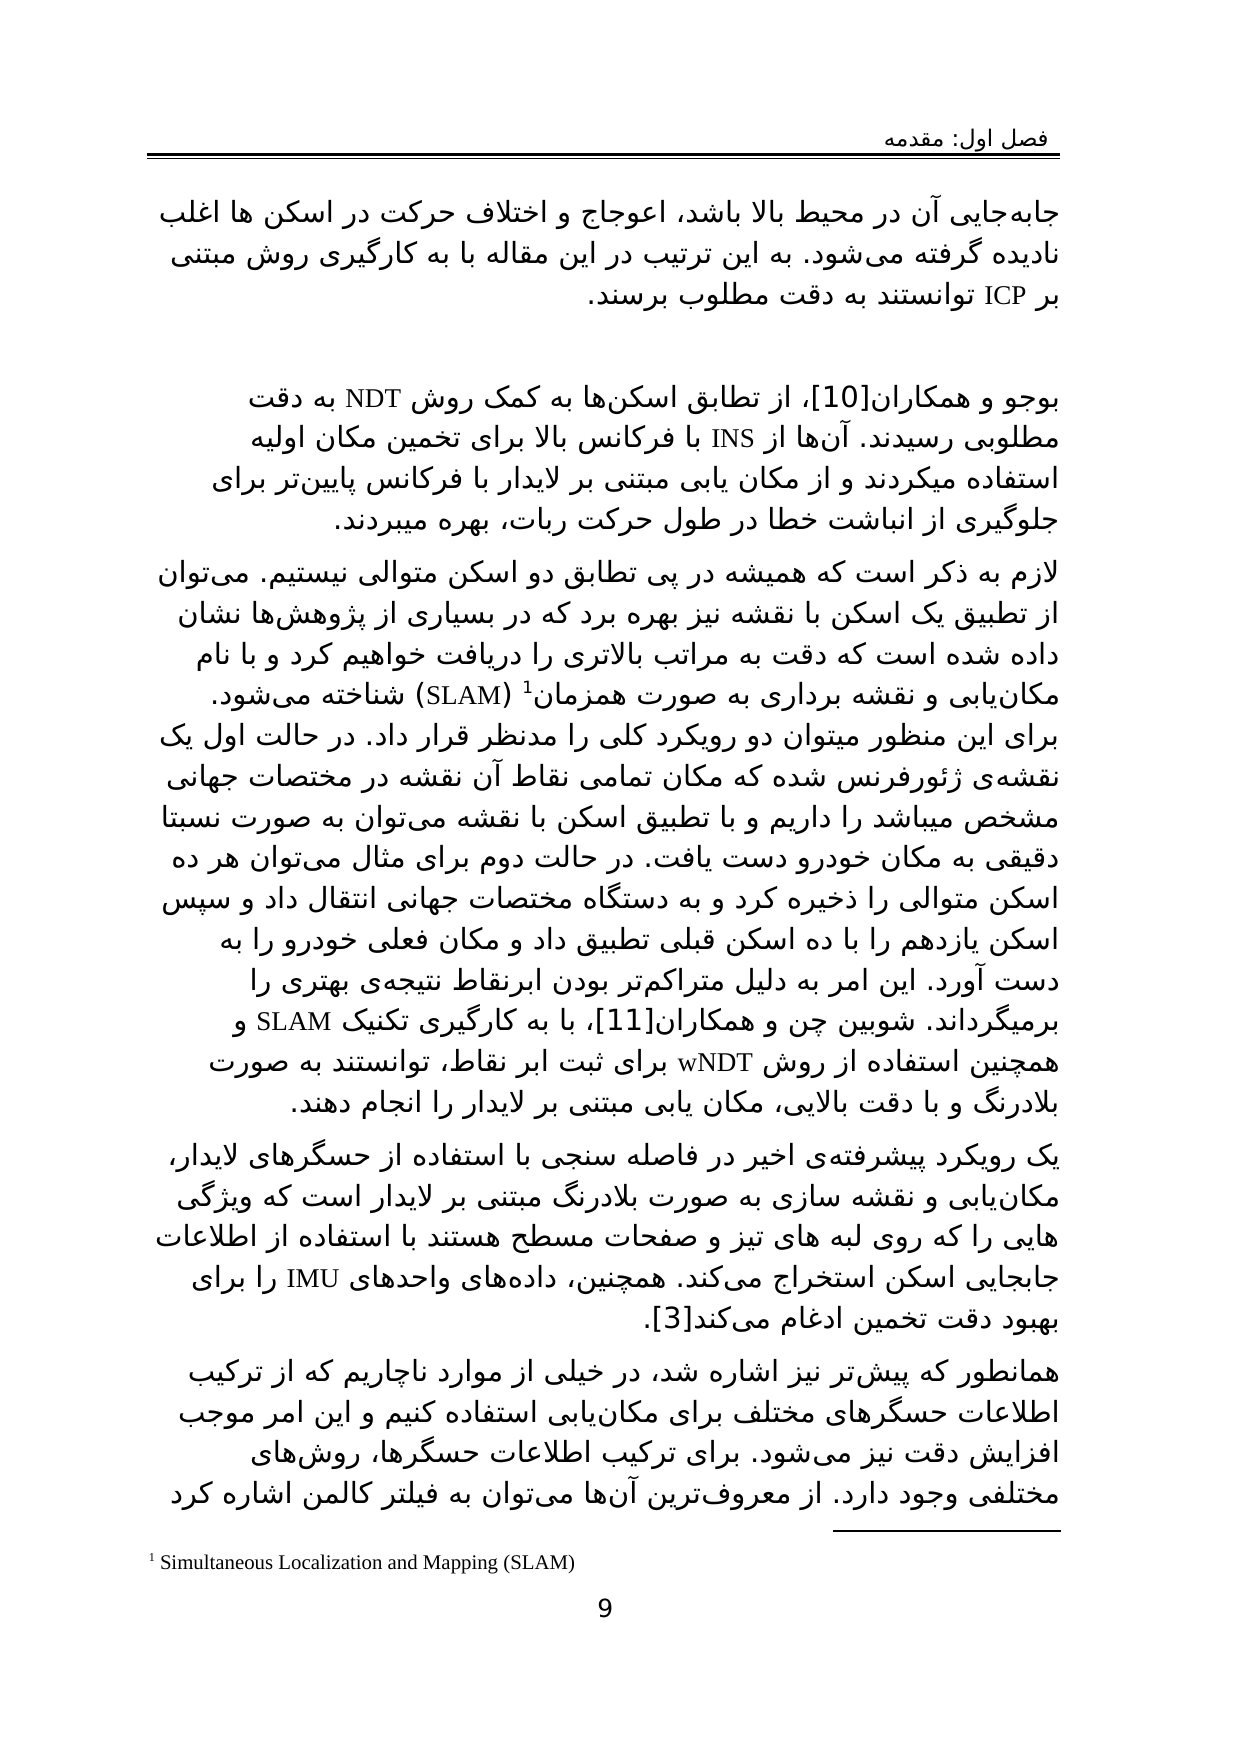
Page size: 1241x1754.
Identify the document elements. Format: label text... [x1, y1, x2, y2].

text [150, 1354, 1060, 1511]
text یک رویکرد پیشرفته‌ی اخیر در فاصله سنجی با استفاده از حسگرهای لایدار، مکان‌یابی و نقشه سازی به صورت بلادرنگ مبتنی بر لایدار است که ویژگی هایی را که روی لبه های تیز و صفحات مسطح هستند با استفاده از اطلاعات جابجایی اسکن استخراج می‌کند. همچنین، داده‌های واحدهای IMU را برای بهبود دقت تخمین ادغام می‌کند[3]. [150, 1138, 1060, 1335]
text لازم به ذکر است که همیشه در پی تطابق دو اسکن متوالی نیستیم. می‌توان از تطبیق یک اسکن با نقشه نیز بهره برد که در بسیاری از پژوهش‌ها نشان داده شده است که دقت به مراتب بالاتری را دریافت خواهیم کرد و با نام مکان‌یابی و نقشه برداری به صورت همزمان (SLAM) شناخته می‌شود. برای این منظور میتوان دو رویکرد کلی را مدنظر قرار داد. در حالت اول یک نقشه‌ی ژئورفرنس شده که مکان تمامی نقاط آن نقشه در مختصات جهانی مشخص میباشد را داریم و با تطبیق اسکن با نقشه می‌توان به صورت نسبتا دقیقی به مکان خودرو دست یافت. در حالت دوم برای مثال می‌توان هر ده اسکن متوالی را ذخیره کرد و به دستگاه مختصات جهانی انتقال داد و سپس اسکن یازدهم را با ده اسکن قبلی تطبیق داد و مکان فعلی خودرو را به دست آورد. این امر به دلیل متراکم‌تر بودن ابرنقاط نتیجه‌ی بهتری را برمیگرداند. شوبین چن و همکاران[11]، با به کارگیری تکنیک SLAM و همچنین استفاده از روش wNDT برای ثبت ابر نقاط، توانستند به صورت بلادرنگ و با دقت بالایی، مکان یابی مبتنی بر لایدار را انجام دهند. [150, 556, 1060, 1119]
text بوجو و همکاران[10]، از تطابق اسکن‌ها به کمک روش NDT به دقت مطلوبی رسیدند. آن‌ها از INS با فرکانس بالا برای تخمین مکان اولیه استفاده میکردند و از مکان یابی مبتنی بر لایدار با فرکانس پایین‌تر برای جلوگیری از انباشت خطا در طول حرکت ربات، بهره میبردند. [150, 380, 1060, 536]
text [150, 196, 1060, 311]
